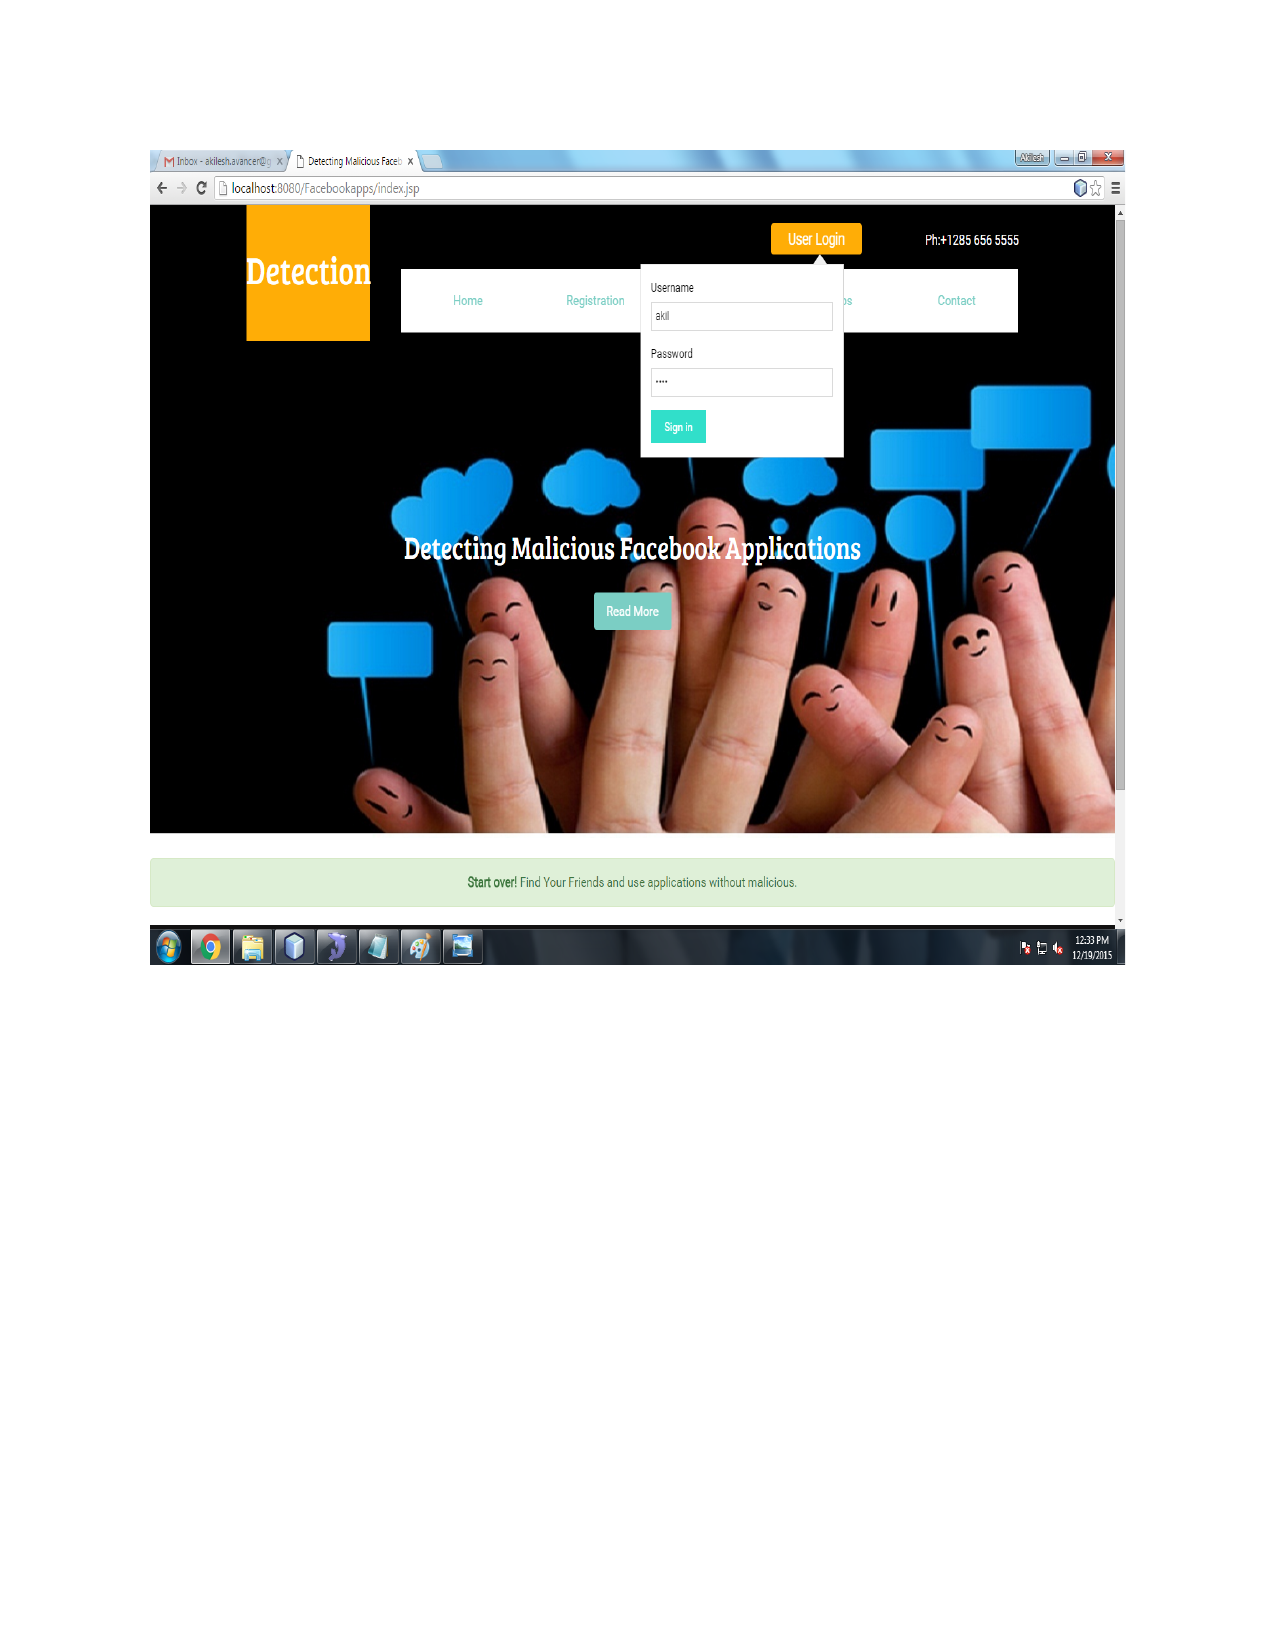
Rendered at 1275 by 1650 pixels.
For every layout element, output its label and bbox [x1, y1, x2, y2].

picture [150, 150, 1125, 968]
